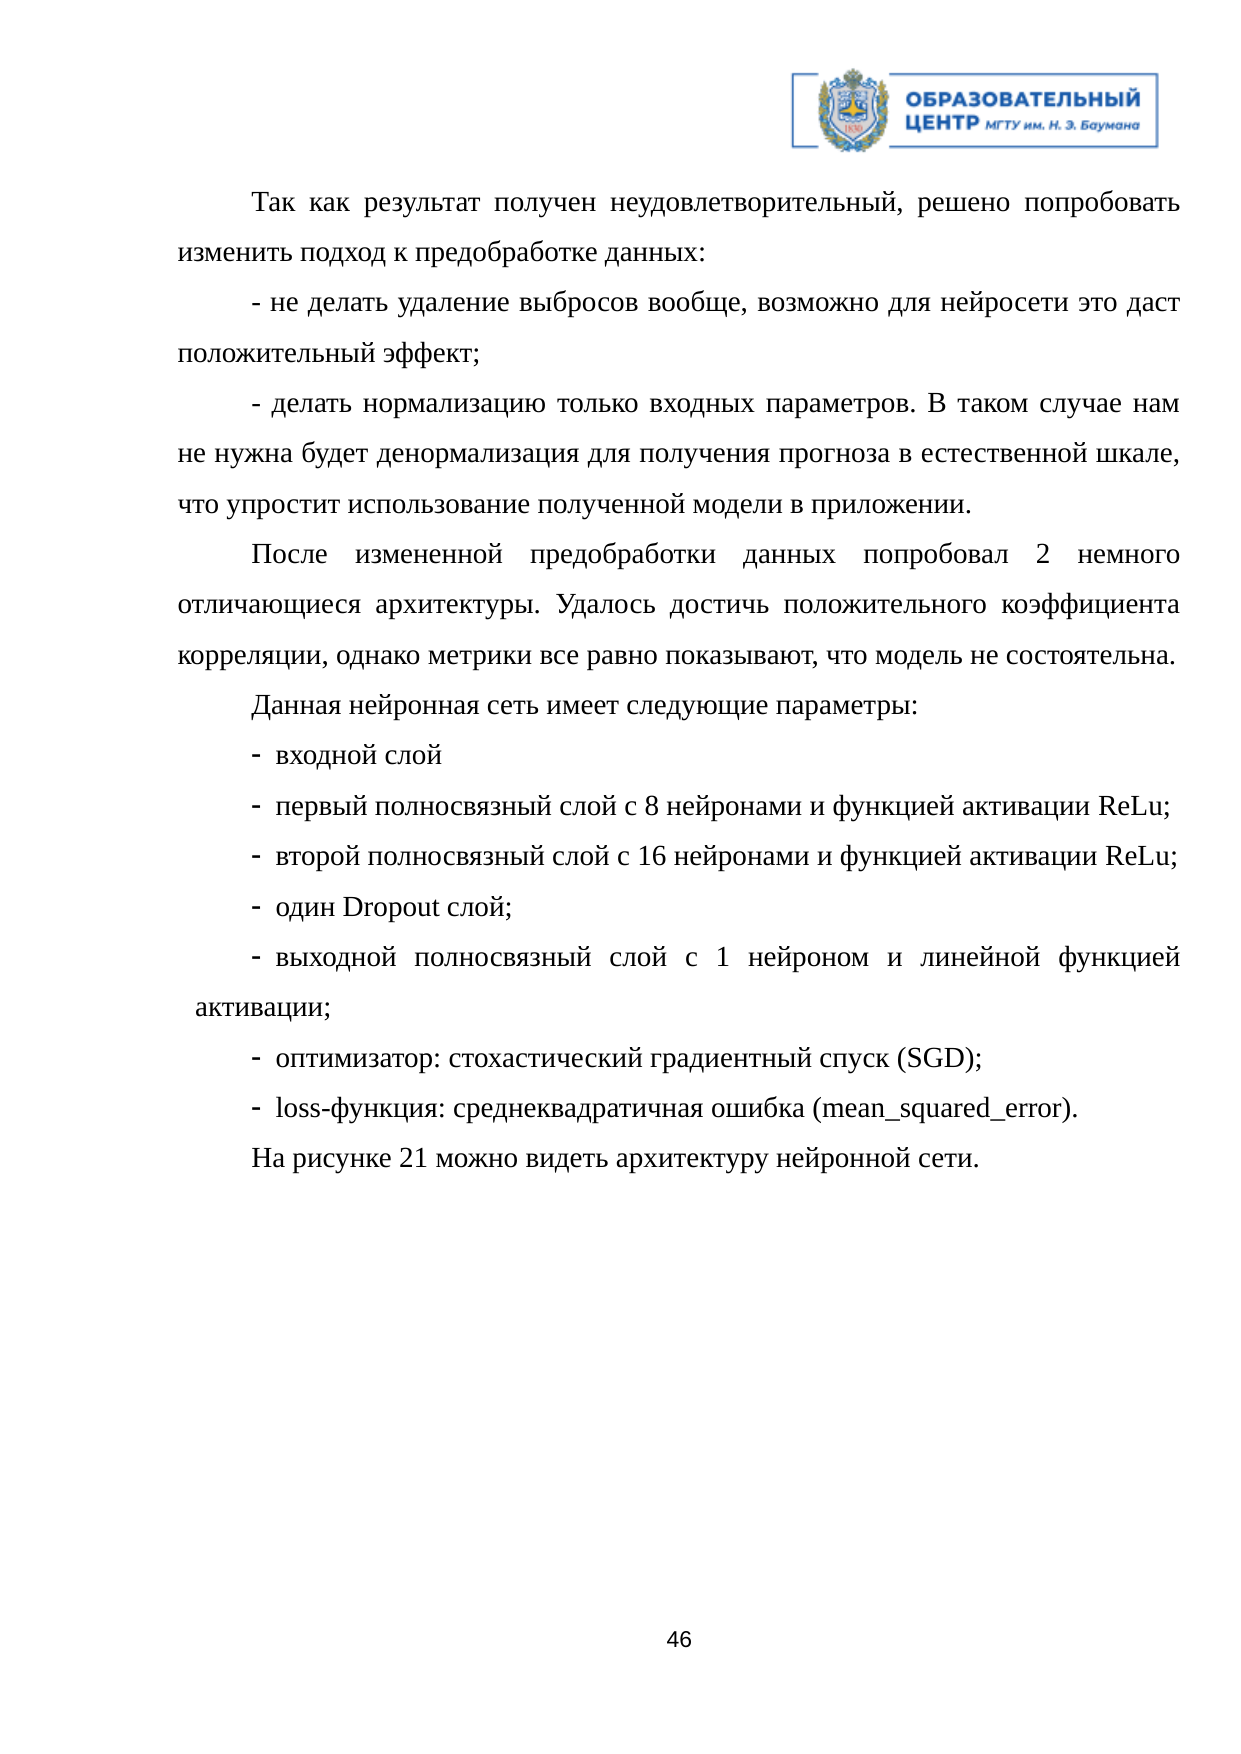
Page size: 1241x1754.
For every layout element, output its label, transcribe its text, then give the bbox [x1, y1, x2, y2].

list loss-функция: среднеквадратичная ошибка (mean_squared_error). [195, 1090, 1181, 1124]
list оптимизатор: стохастический градиентный спуск (SGD); [195, 1040, 1181, 1073]
text - не делать удаление выбросов вообще, возможно для нейросети это даст положительный эффект; [177, 284, 1181, 368]
list второй полносвязный слой с 16 нейронами и функцией активации ReLu; [195, 838, 1181, 872]
list выходной полносвязный слой с 1 нейроном и линейной функцией активации; [195, 939, 1181, 1023]
text На рисунке 21 можно видеть архитектуру нейронной сети. [251, 1141, 1181, 1174]
list первый полносвязный слой с 8 нейронами и функцией активации ReLu; [195, 788, 1181, 821]
text Так как результат получен неудовлетворительный, решено попробовать изменить подход к предобработке данных: [177, 118, 1181, 268]
picture [761, 45, 1209, 168]
list входной слой [195, 737, 1181, 771]
text Данная нейронная сеть имеет следующие параметры: [177, 687, 1181, 721]
text - делать нормализацию только входных параметров. В таком случае нам не нужна будет денормализация для получения прогноза в естественной шкале, что упростит использование полученной модели в приложении. [177, 385, 1181, 519]
list один Dropout слой; [195, 889, 1181, 922]
text После измененной предобработки данных попробовал 2 немного отличающиеся архитектуры. Удалось достичь положительного коэффициента корреляции, однако метрики все равно показывают, что модель не состоятельна. [177, 536, 1181, 670]
